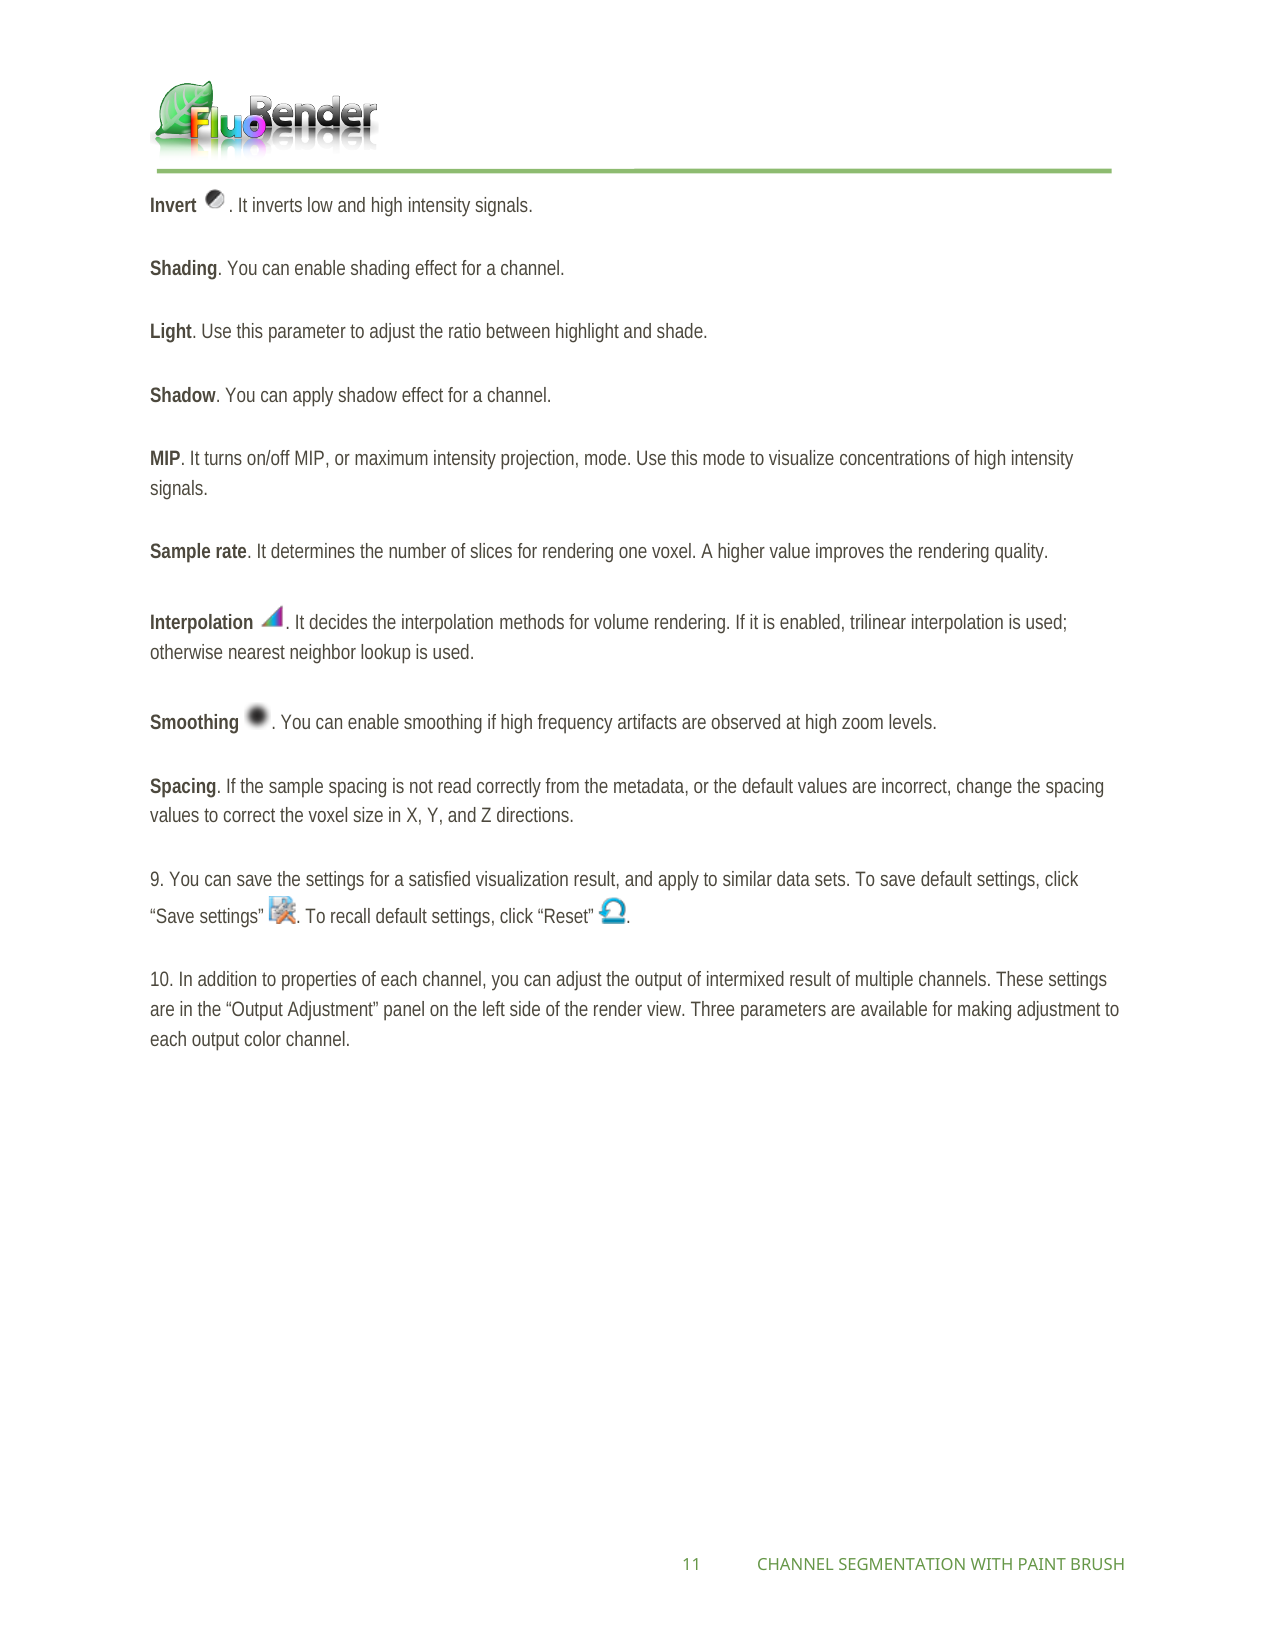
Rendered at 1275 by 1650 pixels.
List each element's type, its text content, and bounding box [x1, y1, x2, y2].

text Smoothing . You can enable smoothing if high frequency artifacts are observed at high zoom levels. [150, 703, 1125, 734]
text Interpolation . It decides the interpolation methods for volume rendering. If it is enabled, trilinear interpolation is used; otherwise nearest neighbor lookup is used. [150, 602, 1125, 663]
picture [598, 896, 626, 924]
picture [243, 702, 271, 730]
text 9. You can save the settings for a satisfied visualization result, and apply to similar data sets. To save default settings, click “Save settings” . To recall default settings, click “Reset” . [150, 867, 1125, 928]
picture [150, 75, 379, 162]
text Spacing. If the sample spacing is not read correctly from the metadata, or the default values are incorrect, change the spacing values to correct the voxel size in X, Y, and Z directions. [150, 773, 1125, 827]
text 10. In addition to properties of each channel, you can adjust the output of intermixed result of multiple channels. These settings are in the “Output Adjustment” panel on the left side of the render view. Three parameters are available for making adjustment to each output color channel. [150, 967, 1125, 1051]
text Sample rate. It determines the number of slices for rendering one voxel. A higher value improves the rendering quality. [150, 539, 1125, 563]
text Shadow. You can apply shadow effect for a channel. [150, 383, 1125, 407]
picture [258, 602, 286, 630]
text Invert . It inverts low and high intensity signals. [150, 185, 1125, 217]
text Light. Use this parameter to adjust the ratio between highlight and shade. [150, 319, 1125, 343]
picture [201, 185, 229, 213]
text Shading. You can enable shading effect for a channel. [150, 256, 1125, 280]
text MIP. It turns on/off MIP, or maximum intensity projection, mode. Use this mode to visualize concentrations of high intensity signals. [150, 446, 1125, 500]
picture [268, 896, 296, 924]
